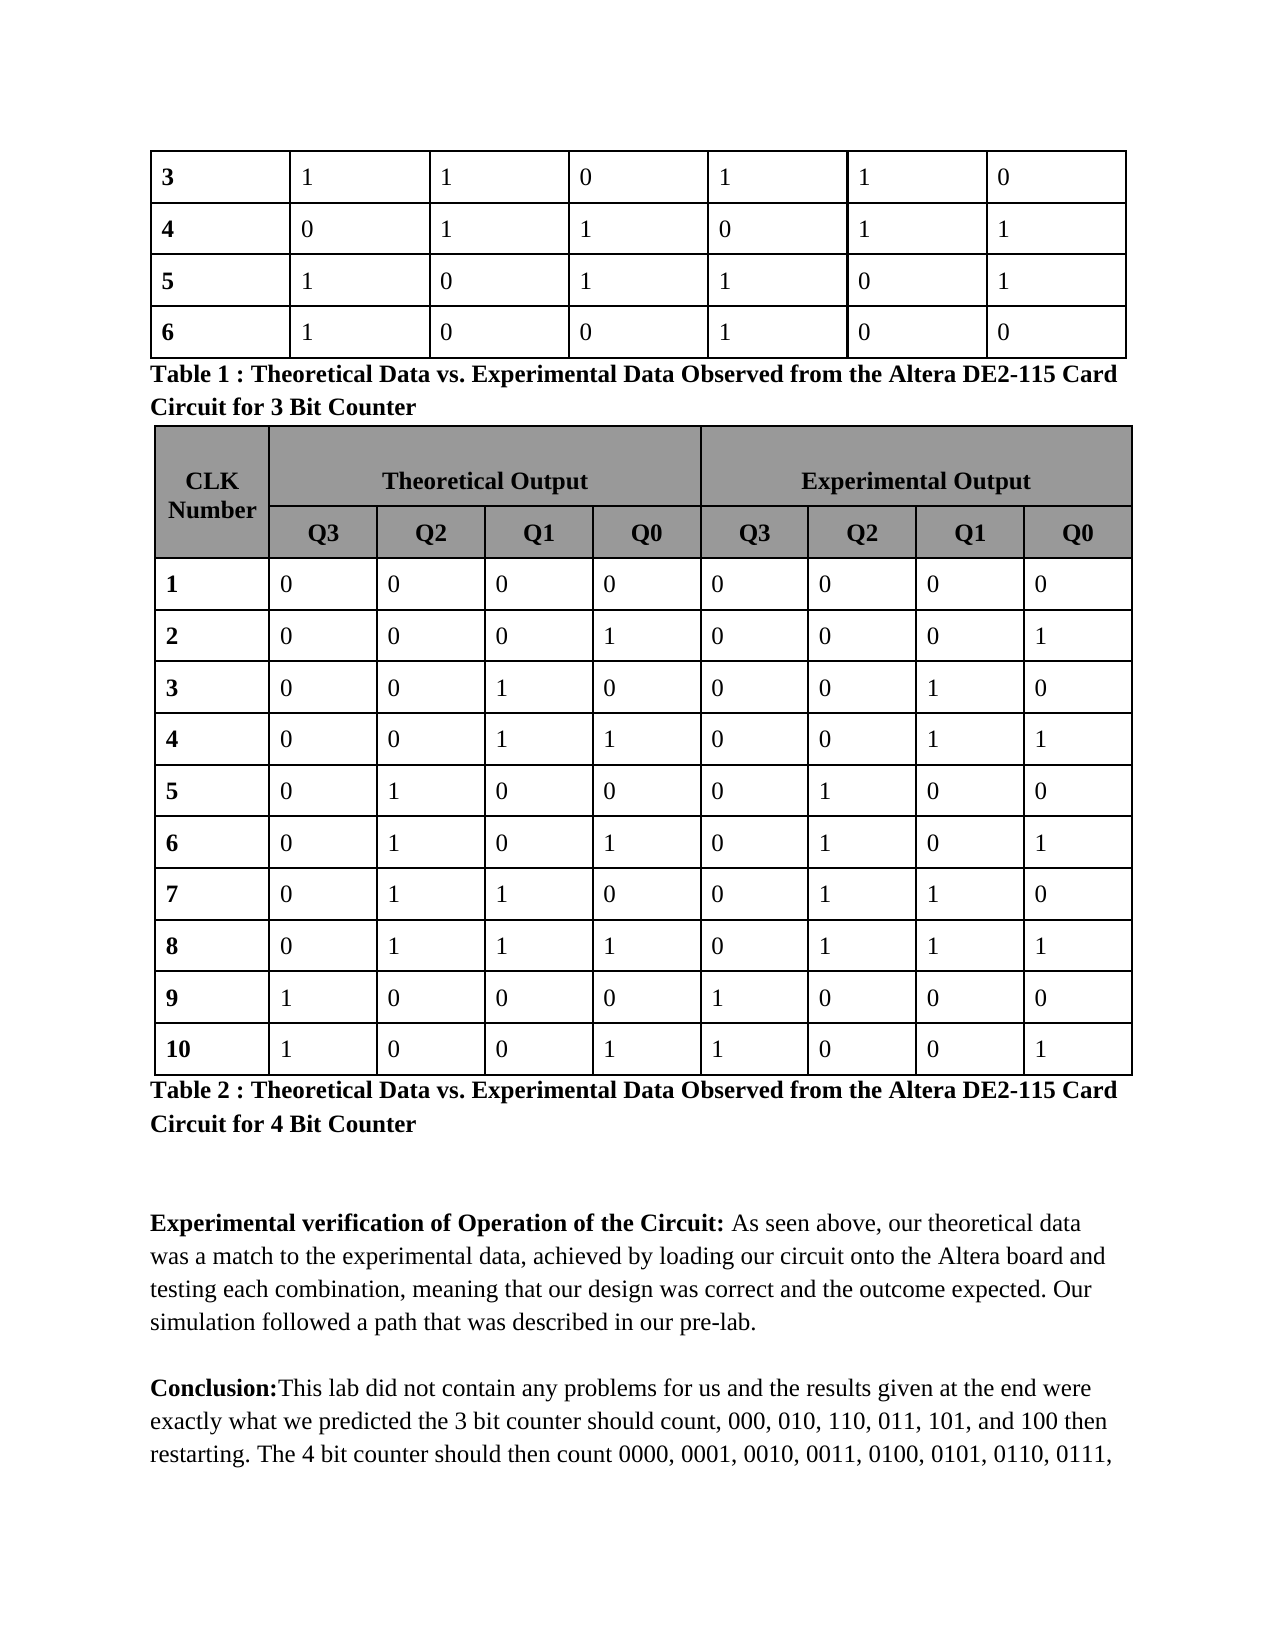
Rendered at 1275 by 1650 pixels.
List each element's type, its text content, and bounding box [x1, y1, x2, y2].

table_cell 0 [702, 817, 807, 867]
table_cell 0 [486, 972, 592, 1022]
table_cell 1 [486, 714, 592, 763]
table_cell 1 [709, 255, 846, 305]
table_cell 5 [152, 255, 289, 305]
table_cell 0 [917, 766, 1023, 815]
table_cell 0 [270, 559, 376, 608]
table_cell 8 [156, 921, 268, 970]
text Table 1 : Theoretical Data vs. Experimental Data Observed from the Altera DE2-115 Card Circuit for 3 Bit Counter [150, 359, 1125, 421]
table_cell 1 [809, 766, 915, 815]
table_cell 0 [431, 307, 568, 357]
table_cell 0 [270, 611, 376, 660]
table_cell 0 [594, 972, 700, 1022]
table_cell 1 [1025, 714, 1131, 763]
table_cell 1 [809, 921, 915, 970]
table_cell 1 [486, 921, 592, 970]
table_cell 0 [378, 611, 484, 660]
table_cell 1 [570, 204, 707, 253]
table_cell 0 [486, 766, 592, 815]
table_cell Q0 [1025, 507, 1131, 557]
table_cell 1 [431, 152, 568, 202]
table_cell 0 [378, 559, 484, 608]
table_cell 1 [917, 921, 1023, 970]
table_cell 0 [917, 972, 1023, 1022]
table_cell 1 [156, 559, 268, 608]
table_cell Q3 [702, 507, 807, 557]
table_cell 0 [486, 611, 592, 660]
table_cell 1 [709, 307, 846, 357]
table_cell 0 [594, 559, 700, 608]
table_cell 1 [594, 611, 700, 660]
table_cell Q1 [917, 507, 1023, 557]
table_cell 0 [431, 255, 568, 305]
table_cell 1 [988, 255, 1125, 305]
table_cell 1 [988, 204, 1125, 253]
table_cell 0 [594, 662, 700, 712]
table_cell 0 [594, 766, 700, 815]
table_cell 4 [152, 204, 289, 253]
table_cell Q2 [378, 507, 484, 557]
table_cell 1 [378, 869, 484, 918]
table_cell Q2 [809, 507, 915, 557]
table_cell 1 [270, 1024, 376, 1073]
table_cell 0 [1025, 869, 1131, 918]
table_cell 9 [156, 972, 268, 1022]
table_cell 0 [809, 662, 915, 712]
table_cell 1 [594, 1024, 700, 1073]
table_cell 0 [809, 714, 915, 763]
table_cell 0 [594, 869, 700, 918]
text Table 2 : Theoretical Data vs. Experimental Data Observed from the Altera DE2-115 Card Circuit for 4 Bit Counter [150, 1076, 1125, 1137]
table_cell 0 [1025, 972, 1131, 1022]
table_cell 1 [917, 662, 1023, 712]
table_cell 5 [156, 766, 268, 815]
table_cell 0 [809, 1024, 915, 1073]
table_cell 1 [917, 869, 1023, 918]
table_cell 0 [270, 662, 376, 712]
table_cell 1 [594, 714, 700, 763]
table_cell 0 [809, 611, 915, 660]
table_cell 4 [156, 714, 268, 763]
table_cell 1 [594, 817, 700, 867]
table_cell 1 [378, 817, 484, 867]
table_cell 1 [431, 204, 568, 253]
table_cell 1 [291, 152, 429, 202]
table_header Experimental Output [702, 427, 1131, 505]
table_cell 0 [702, 921, 807, 970]
table_cell 1 [709, 152, 846, 202]
table_cell Q1 [486, 507, 592, 557]
table_cell 1 [702, 1024, 807, 1073]
table_cell 1 [594, 921, 700, 970]
table_cell 0 [702, 559, 807, 608]
table_cell 0 [486, 1024, 592, 1073]
table_cell 6 [152, 307, 289, 357]
table_header Theoretical Output [270, 427, 700, 505]
table_cell 0 [378, 662, 484, 712]
table_cell 1 [849, 204, 986, 253]
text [150, 1373, 1125, 1468]
table_cell 0 [702, 611, 807, 660]
table_cell 0 [570, 307, 707, 357]
table_cell 0 [291, 204, 429, 253]
table_cell 0 [849, 255, 986, 305]
table_cell 0 [378, 1024, 484, 1073]
table_cell 3 [156, 662, 268, 712]
table_cell 0 [270, 921, 376, 970]
table_cell 2 [156, 611, 268, 660]
table_cell 0 [917, 1024, 1023, 1073]
table_cell 1 [291, 307, 429, 357]
table_cell 3 [152, 152, 289, 202]
table_cell 1 [486, 662, 592, 712]
table_cell 0 [270, 817, 376, 867]
table_cell 0 [270, 766, 376, 815]
table_cell 6 [156, 817, 268, 867]
table_cell 0 [702, 869, 807, 918]
table_cell 0 [1025, 559, 1131, 608]
table_cell 0 [702, 714, 807, 763]
table_cell 0 [702, 766, 807, 815]
table_cell 0 [1025, 766, 1131, 815]
table_cell 1 [702, 972, 807, 1022]
table_cell 1 [1025, 817, 1131, 867]
table_cell 1 [1025, 611, 1131, 660]
table_cell 1 [291, 255, 429, 305]
table_cell 10 [156, 1024, 268, 1073]
table_cell 0 [809, 972, 915, 1022]
table_cell 7 [156, 869, 268, 918]
table_cell 0 [988, 152, 1125, 202]
table_cell Q0 [594, 507, 700, 557]
table_cell 0 [1025, 662, 1131, 712]
table_cell 1 [270, 972, 376, 1022]
table_cell 1 [486, 869, 592, 918]
table_cell 0 [378, 972, 484, 1022]
table_cell 1 [1025, 1024, 1131, 1073]
table_cell 0 [378, 714, 484, 763]
table_cell 1 [849, 152, 986, 202]
table_cell 1 [1025, 921, 1131, 970]
table_cell 0 [988, 307, 1125, 357]
table_cell 0 [270, 869, 376, 918]
table_cell 0 [486, 817, 592, 867]
table_cell 0 [570, 152, 707, 202]
table_cell 1 [809, 869, 915, 918]
table_cell 0 [809, 559, 915, 608]
table_cell 0 [709, 204, 846, 253]
table_cell 1 [378, 921, 484, 970]
table_cell 0 [702, 662, 807, 712]
table_cell 0 [849, 307, 986, 357]
table_cell 0 [917, 611, 1023, 660]
table_header CLK Number [156, 427, 268, 557]
text Experimental verification of Operation of the Circuit: As seen above, our theoretical data was a match to the experimental data, achieved by loading our circuit onto the Altera board and testing each combination, meaning that our design was correct and the outcome expected. Our simulation followed a path that was described in our pre-lab. [150, 1208, 1125, 1336]
table_cell 0 [486, 559, 592, 608]
table_cell 1 [570, 255, 707, 305]
table_cell 0 [917, 817, 1023, 867]
table_cell 1 [378, 766, 484, 815]
table_cell 0 [270, 714, 376, 763]
table_cell Q3 [270, 507, 376, 557]
table_cell 0 [917, 559, 1023, 608]
table_cell 1 [917, 714, 1023, 763]
table_cell 1 [809, 817, 915, 867]
